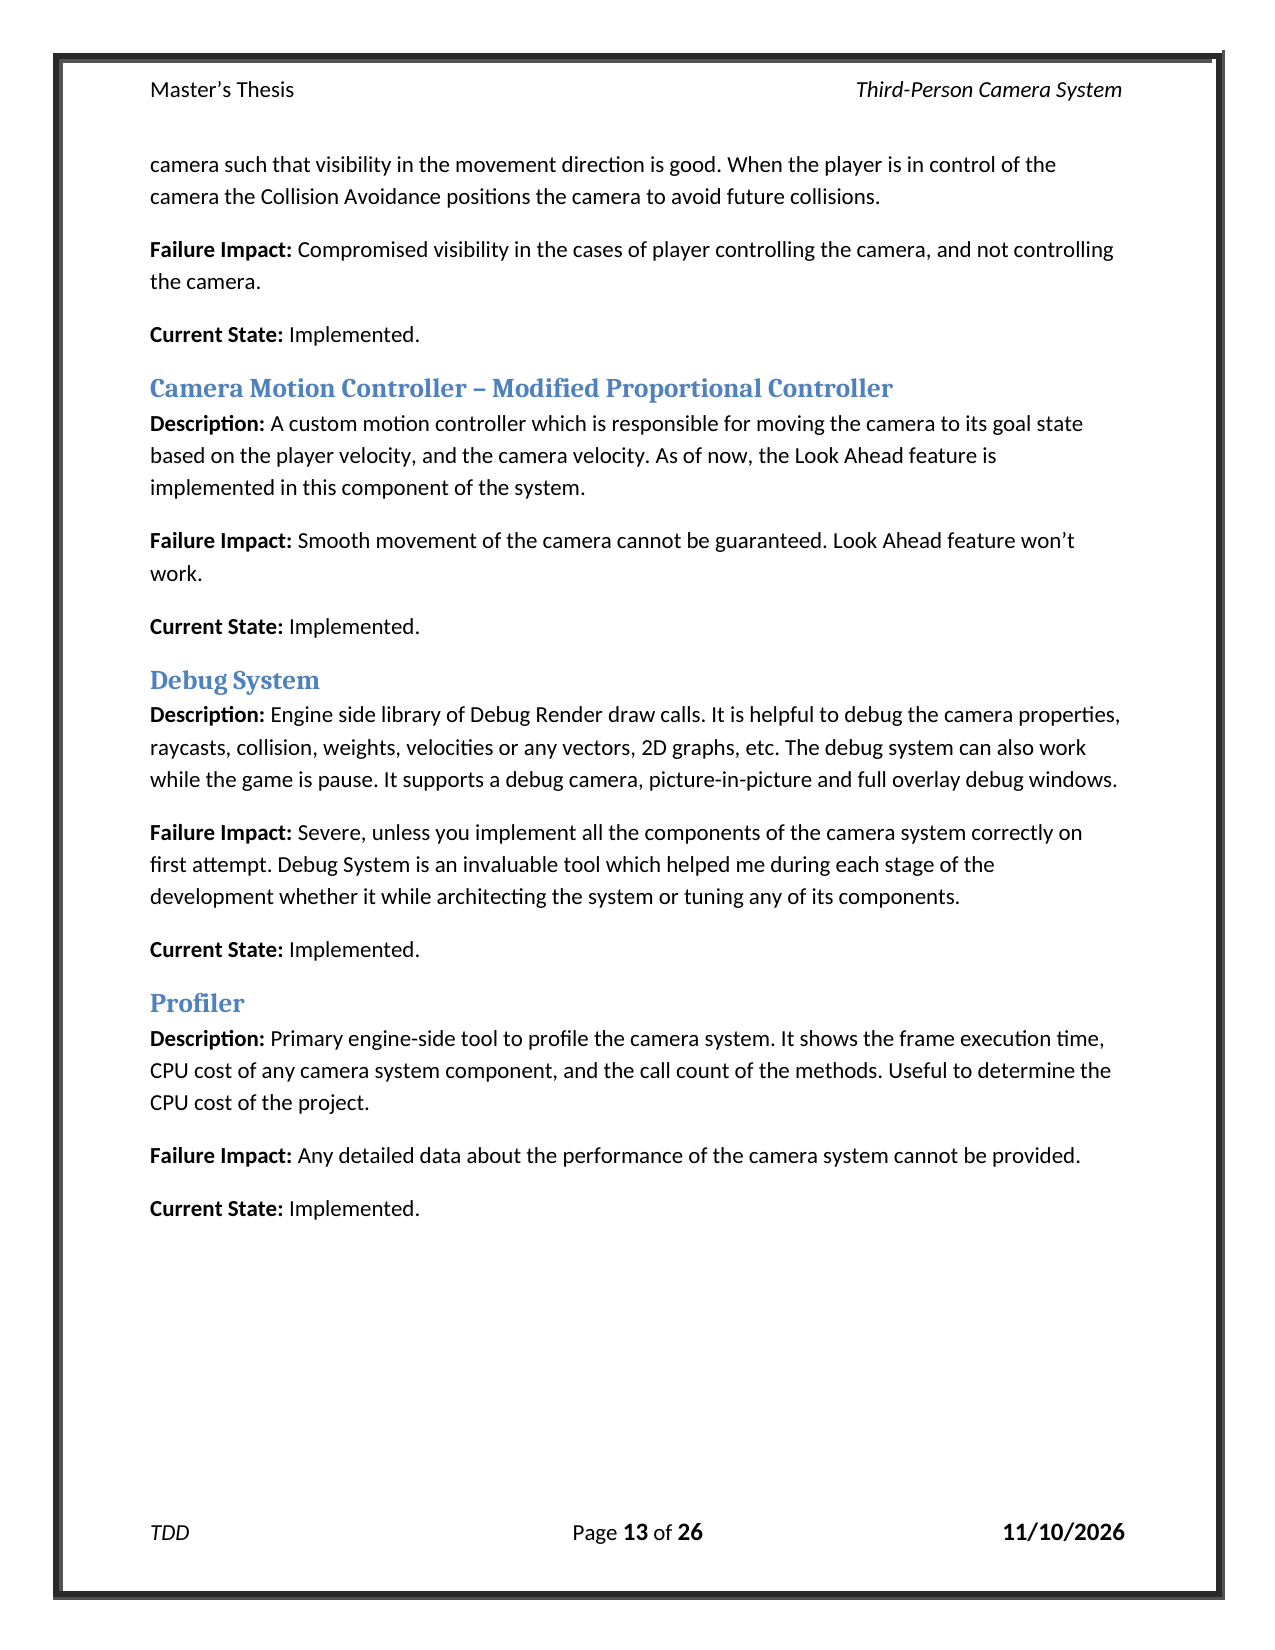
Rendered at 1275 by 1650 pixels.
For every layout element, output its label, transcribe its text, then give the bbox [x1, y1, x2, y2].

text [150, 150, 1125, 210]
subtitle Debug System [150, 665, 1125, 696]
text Description: Primary engine-side tool to profile the camera system. It shows the frame execution time, CPU cost of any camera system component, and the call count of the methods. Useful to determine the CPU cost of the project. [150, 1024, 1125, 1116]
text Failure Impact: Severe, unless you implement all the components of the camera system correctly on first attempt. Debug System is an invaluable tool which helped me during each stage of the development whether it while architecting the system or tuning any of its components. [150, 818, 1125, 910]
text Failure Impact: Any detailed data about the performance of the camera system cannot be provided. [150, 1141, 1125, 1169]
text Failure Impact: Compromised visibility in the cases of player controlling the camera, and not controlling the camera. [150, 235, 1125, 295]
text Failure Impact: Smooth movement of the camera cannot be guaranteed. Look Ahead feature won’t work. [150, 527, 1125, 587]
text Description: A custom motion controller which is responsible for moving the camera to its goal state based on the player velocity, and the camera velocity. As of now, the Look Ahead feature is implemented in this component of the system. [150, 409, 1125, 502]
text Description: Engine side library of Debug Render draw calls. It is helpful to debug the camera properties, raycasts, collision, weights, velocities or any vectors, 2D graphs, etc. The debug system can also work while the game is pause. It supports a debug camera, picture-in-picture and full overlay debug windows. [150, 701, 1125, 793]
text Current State: Implemented. [150, 1194, 1125, 1222]
subtitle Profiler [150, 988, 1125, 1019]
subtitle Camera Motion Controller – Modified Proportional Controller [150, 373, 1125, 404]
text Current State: Implemented. [150, 935, 1125, 963]
text Current State: Implemented. [150, 320, 1125, 348]
text Current State: Implemented. [150, 612, 1125, 640]
